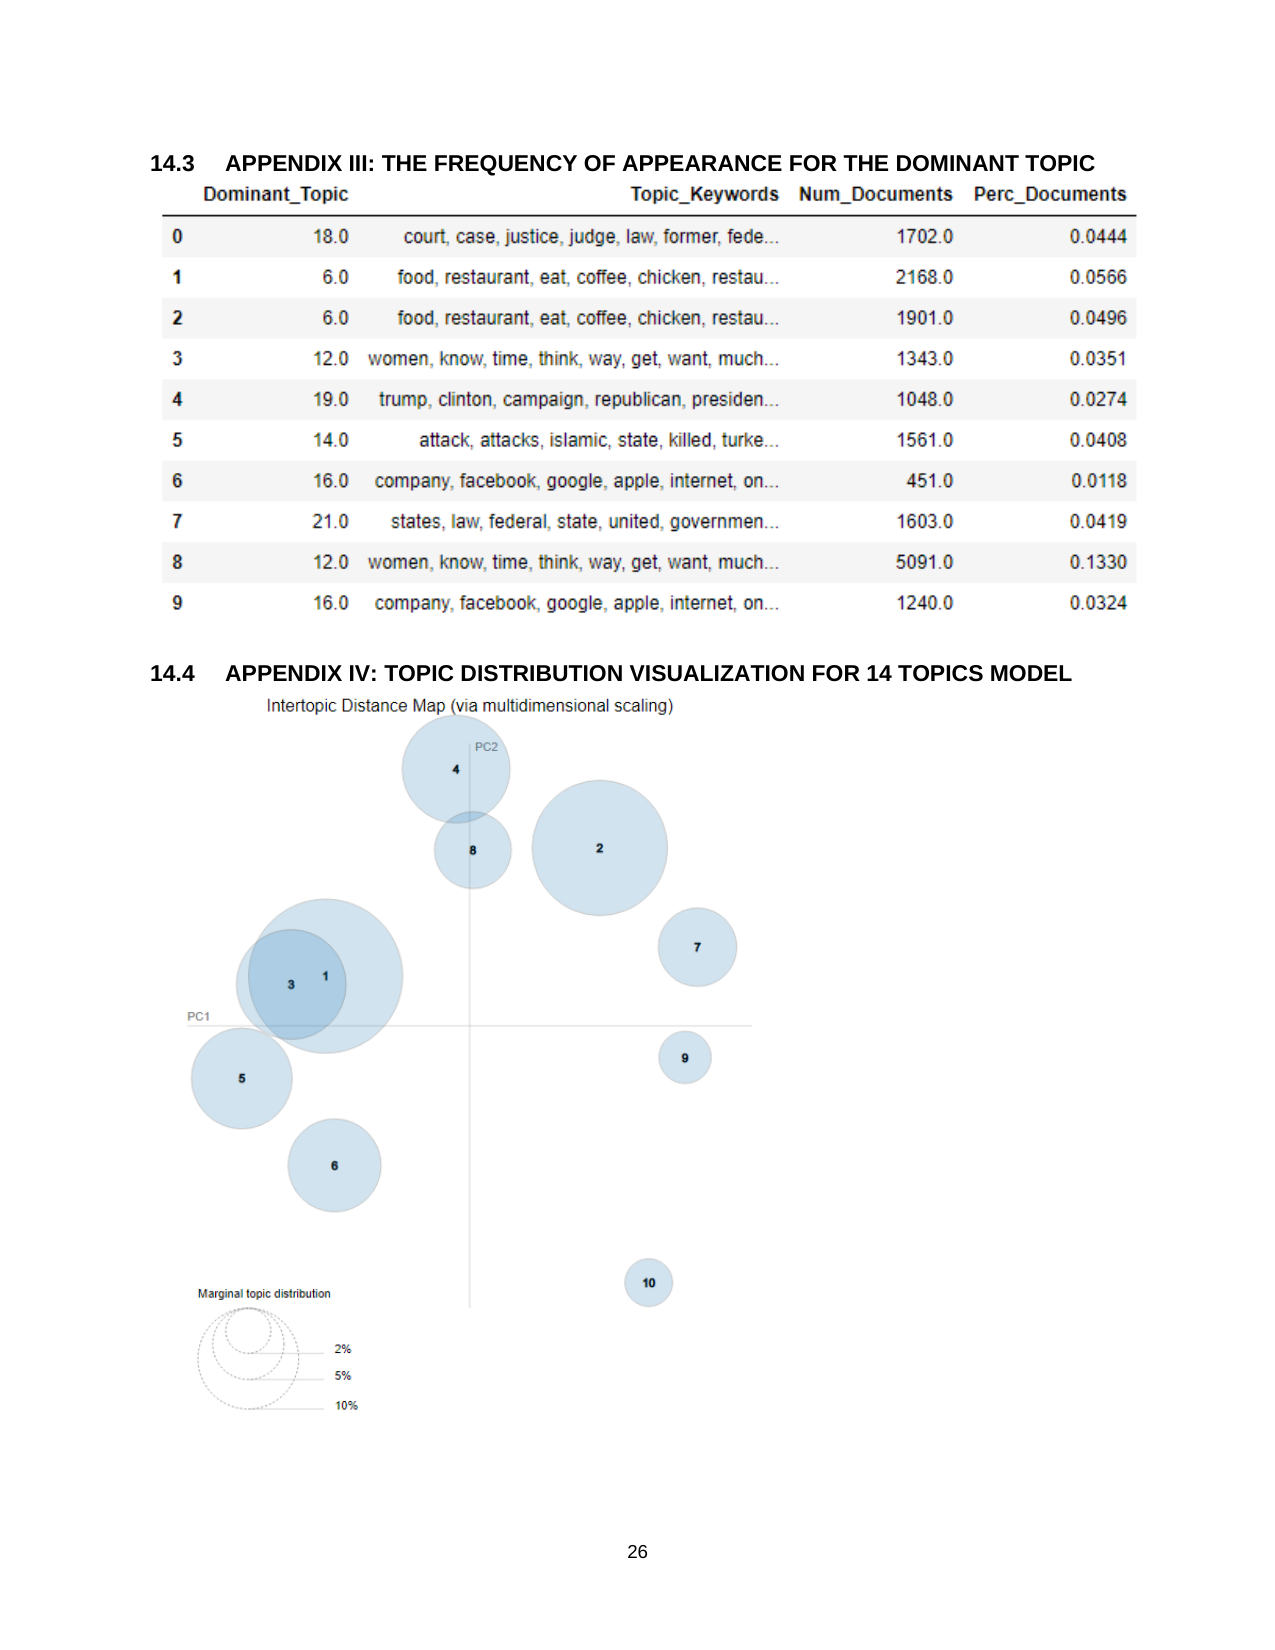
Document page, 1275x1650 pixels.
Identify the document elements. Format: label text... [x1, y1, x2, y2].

subtitle Appendix IV: Topic Distribution Visualization for 14 topics model [150, 660, 1125, 687]
picture [150, 176, 1143, 627]
subtitle Appendix III: The Frequency of Appearance for the Dominant topic [150, 150, 1125, 176]
picture [150, 686, 766, 1433]
